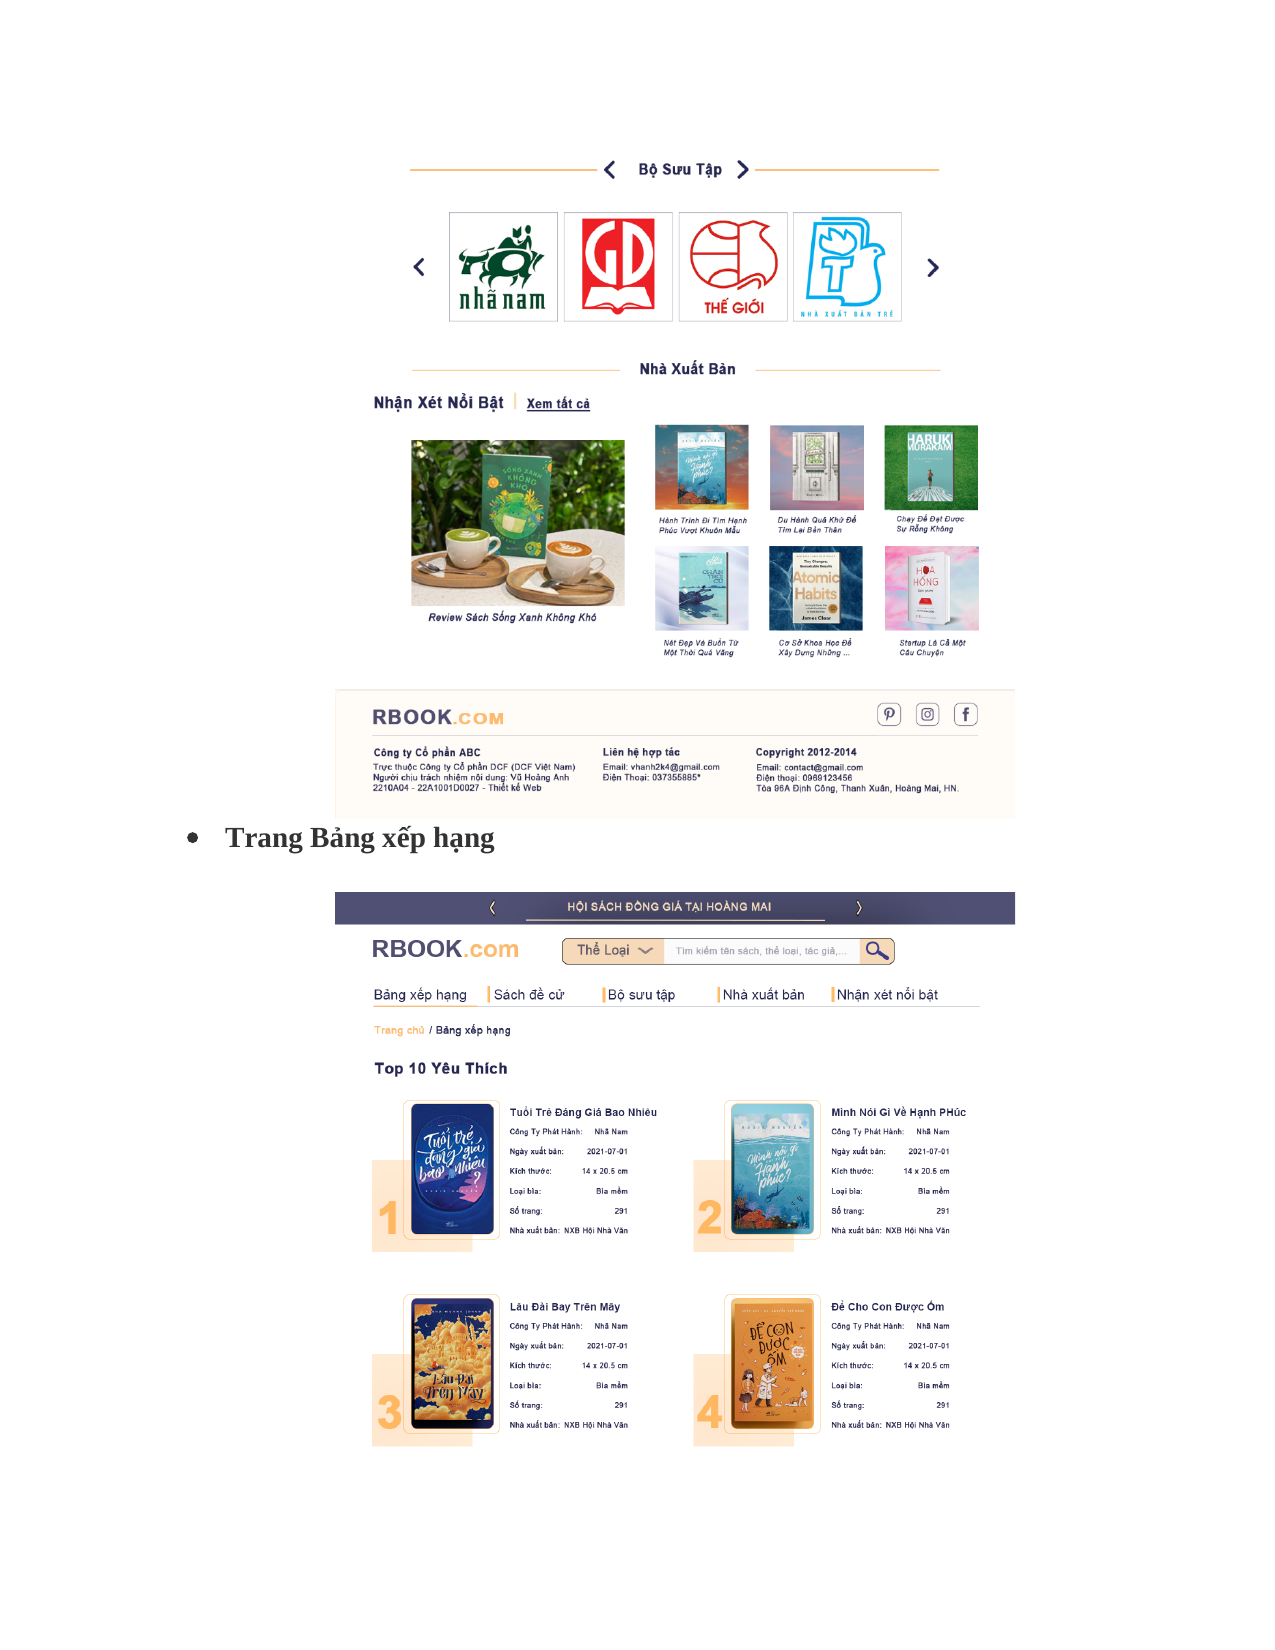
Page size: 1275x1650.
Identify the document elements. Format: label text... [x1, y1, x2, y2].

list Trang Bảng xếp hạng [187, 821, 1125, 854]
picture [335, 150, 1015, 819]
picture [335, 892, 1015, 1462]
